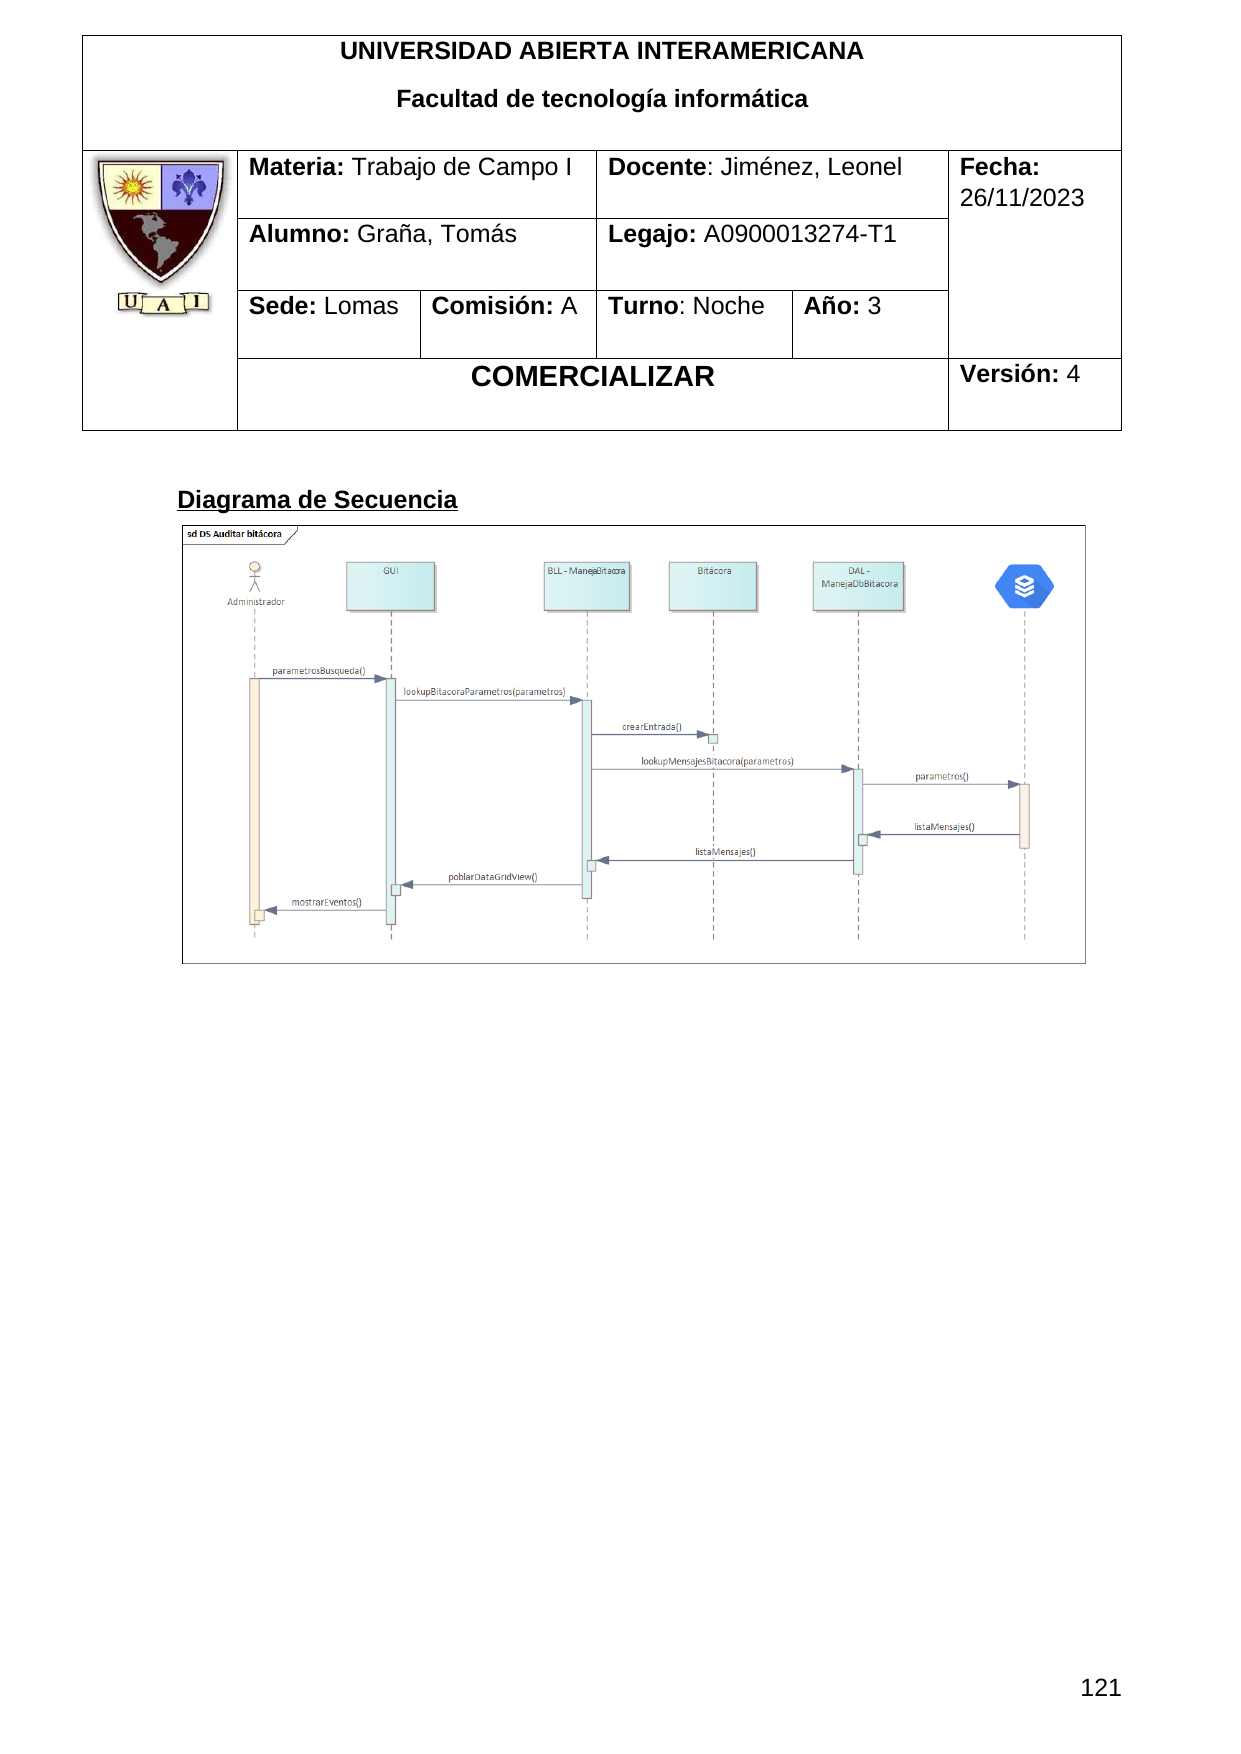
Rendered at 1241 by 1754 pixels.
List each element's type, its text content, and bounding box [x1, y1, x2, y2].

subtitle Diagrama de Secuencia [177, 485, 1122, 513]
picture [177, 520, 1091, 969]
picture [87, 151, 234, 320]
